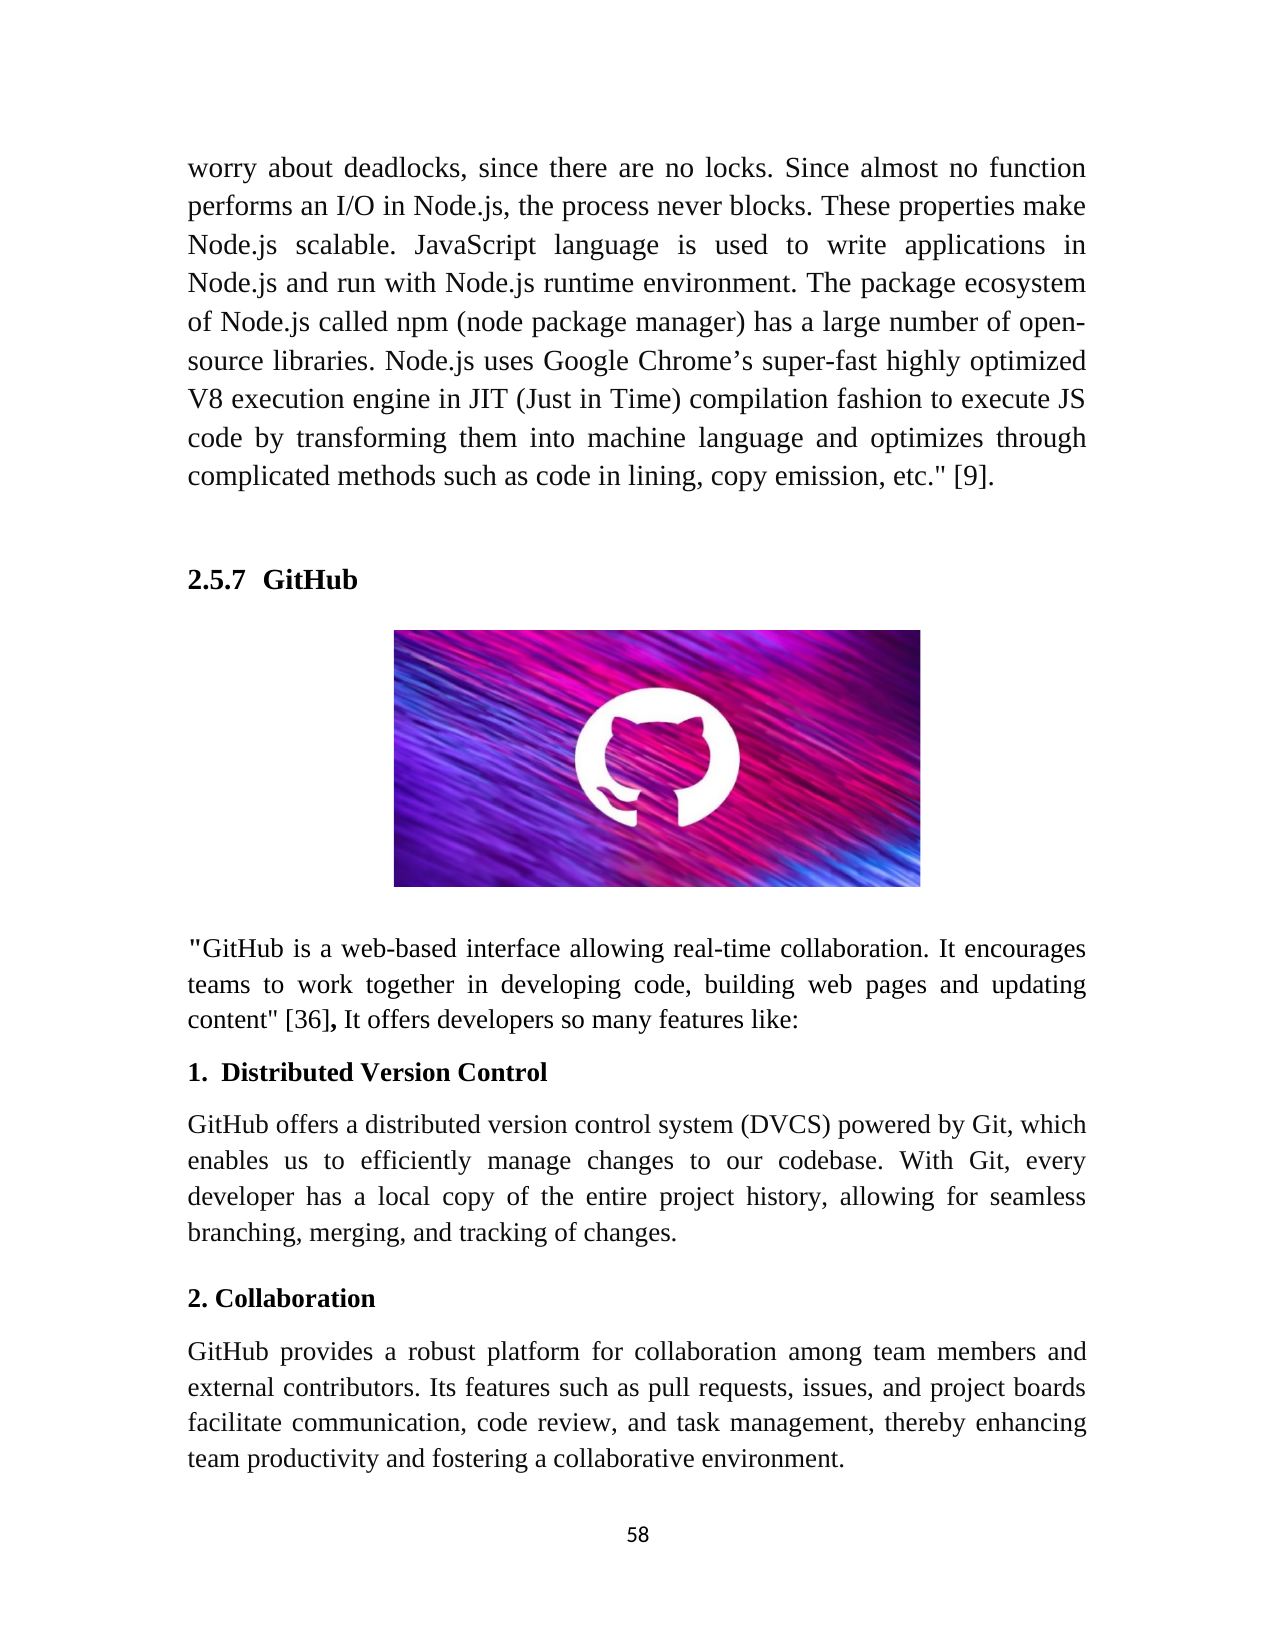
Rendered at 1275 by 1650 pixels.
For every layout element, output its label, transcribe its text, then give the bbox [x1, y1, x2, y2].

text 2. Collaboration [187, 1283, 1087, 1314]
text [187, 150, 1087, 389]
text GitHub provides a robust platform for collaboration among team members and external contributors. Its features such as pull requests, issues, and project boards facilitate communication, code review, and task management, thereby enhancing team productivity and fostering a collaborative environment. [187, 1335, 1087, 1473]
text GitHub offers a distributed version control system (DVCS) powered by Git, which enables us to efficiently manage changes to our codebase. With Git, every developer has a local copy of the entire project history, allowing for seamless branching, merging, and tracking of changes. [187, 1108, 1087, 1247]
subtitle GitHub [187, 562, 1087, 596]
picture [393, 630, 921, 887]
text "GitHub is a web-based interface allowing real-time collaboration. It encourages teams to work together in developing code, building web pages and updating content" [36], It offers developers so many features like: [187, 932, 1087, 1035]
text 1. Distributed Version Control [187, 1056, 1087, 1087]
